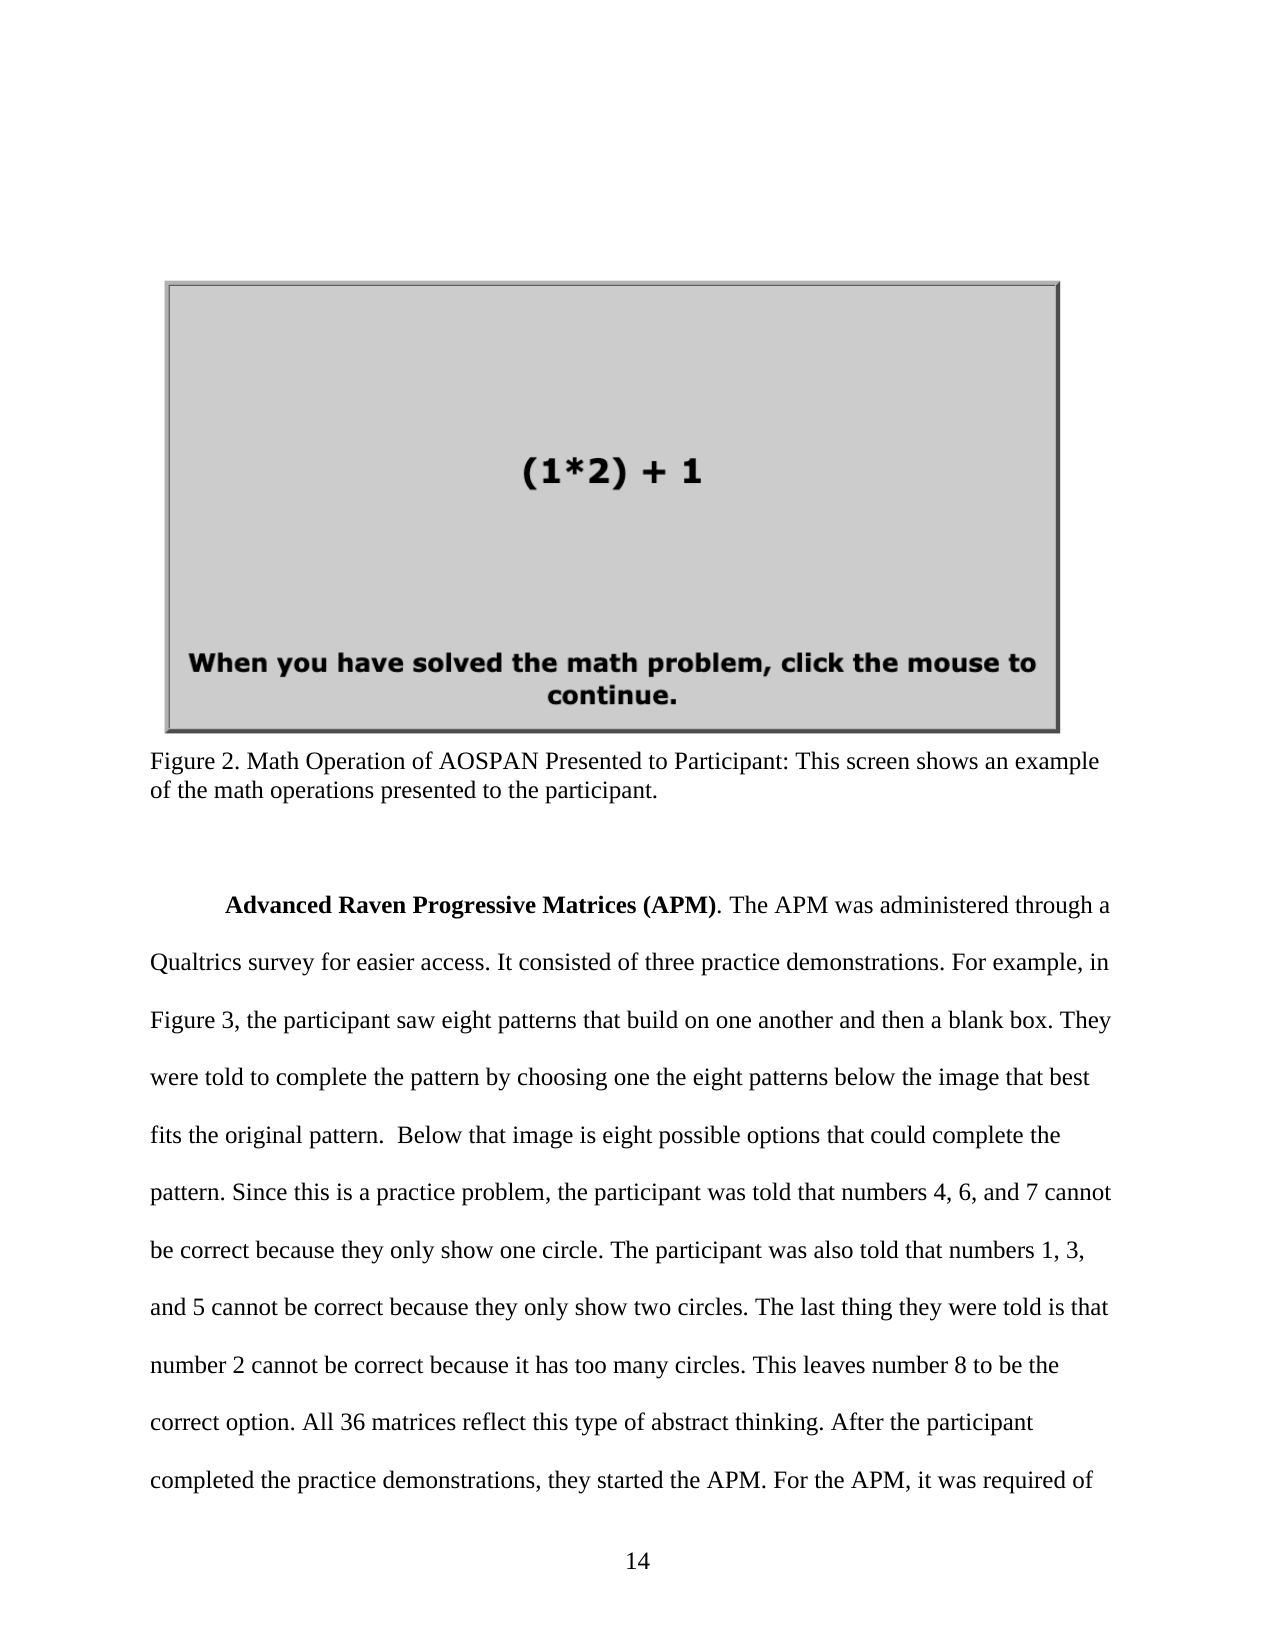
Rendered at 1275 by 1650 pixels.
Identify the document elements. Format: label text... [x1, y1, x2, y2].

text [150, 890, 1125, 1494]
picture [150, 265, 1080, 747]
